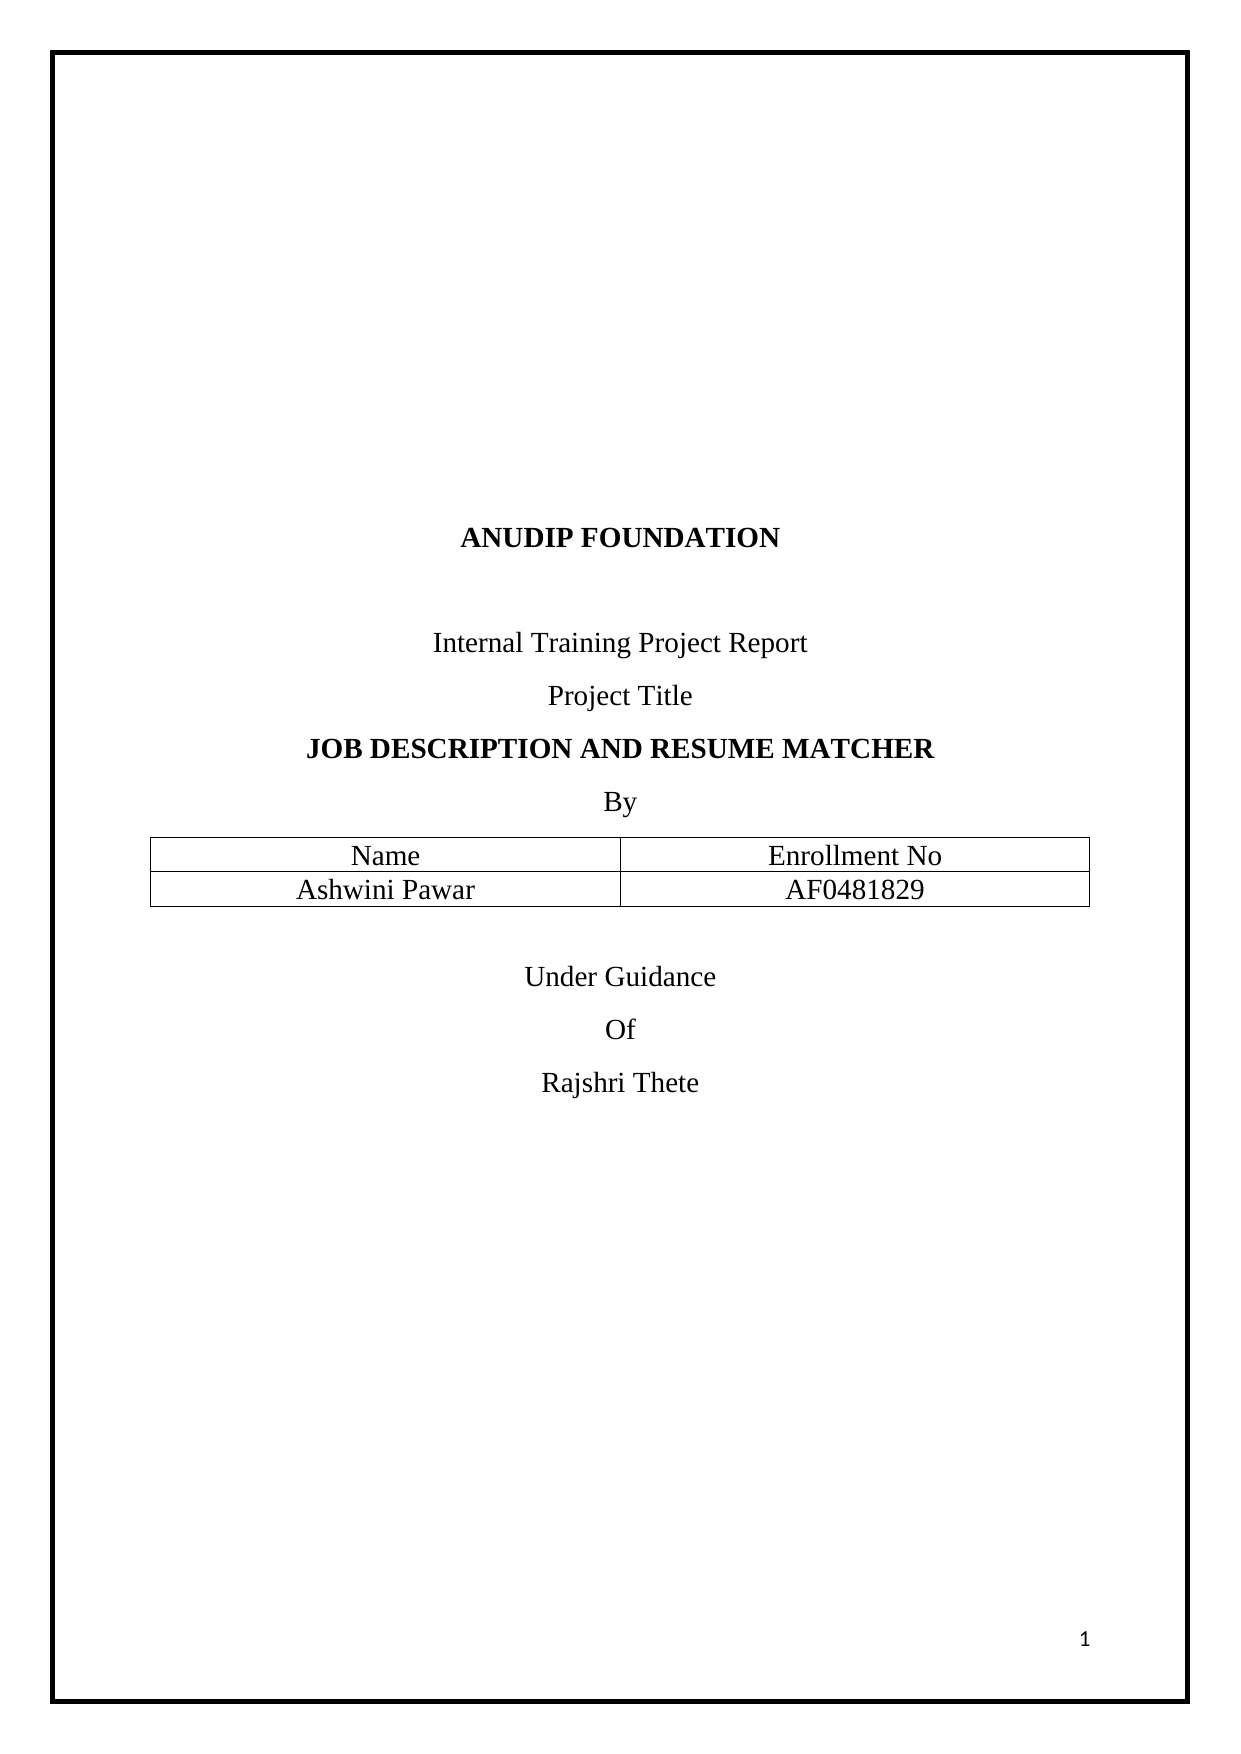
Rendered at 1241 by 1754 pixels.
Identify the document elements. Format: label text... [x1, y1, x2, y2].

text Under Guidance [150, 959, 1090, 993]
text JOB DESCRIPTION AND RESUME MATCHER [150, 731, 1090, 764]
text Project Title [150, 678, 1090, 712]
text Internal Training Project Report [150, 625, 1090, 659]
table_cell AF0481829 [621, 872, 1089, 906]
text Rajshri Thete [150, 1065, 1090, 1099]
text Of [150, 1012, 1090, 1046]
table_cell Ashwini Pawar [151, 872, 620, 906]
table_header Name [151, 838, 620, 871]
table_header Enrollment No [621, 838, 1089, 871]
text By [150, 784, 1090, 817]
text ANUDIP FOUNDATION [150, 520, 1090, 553]
